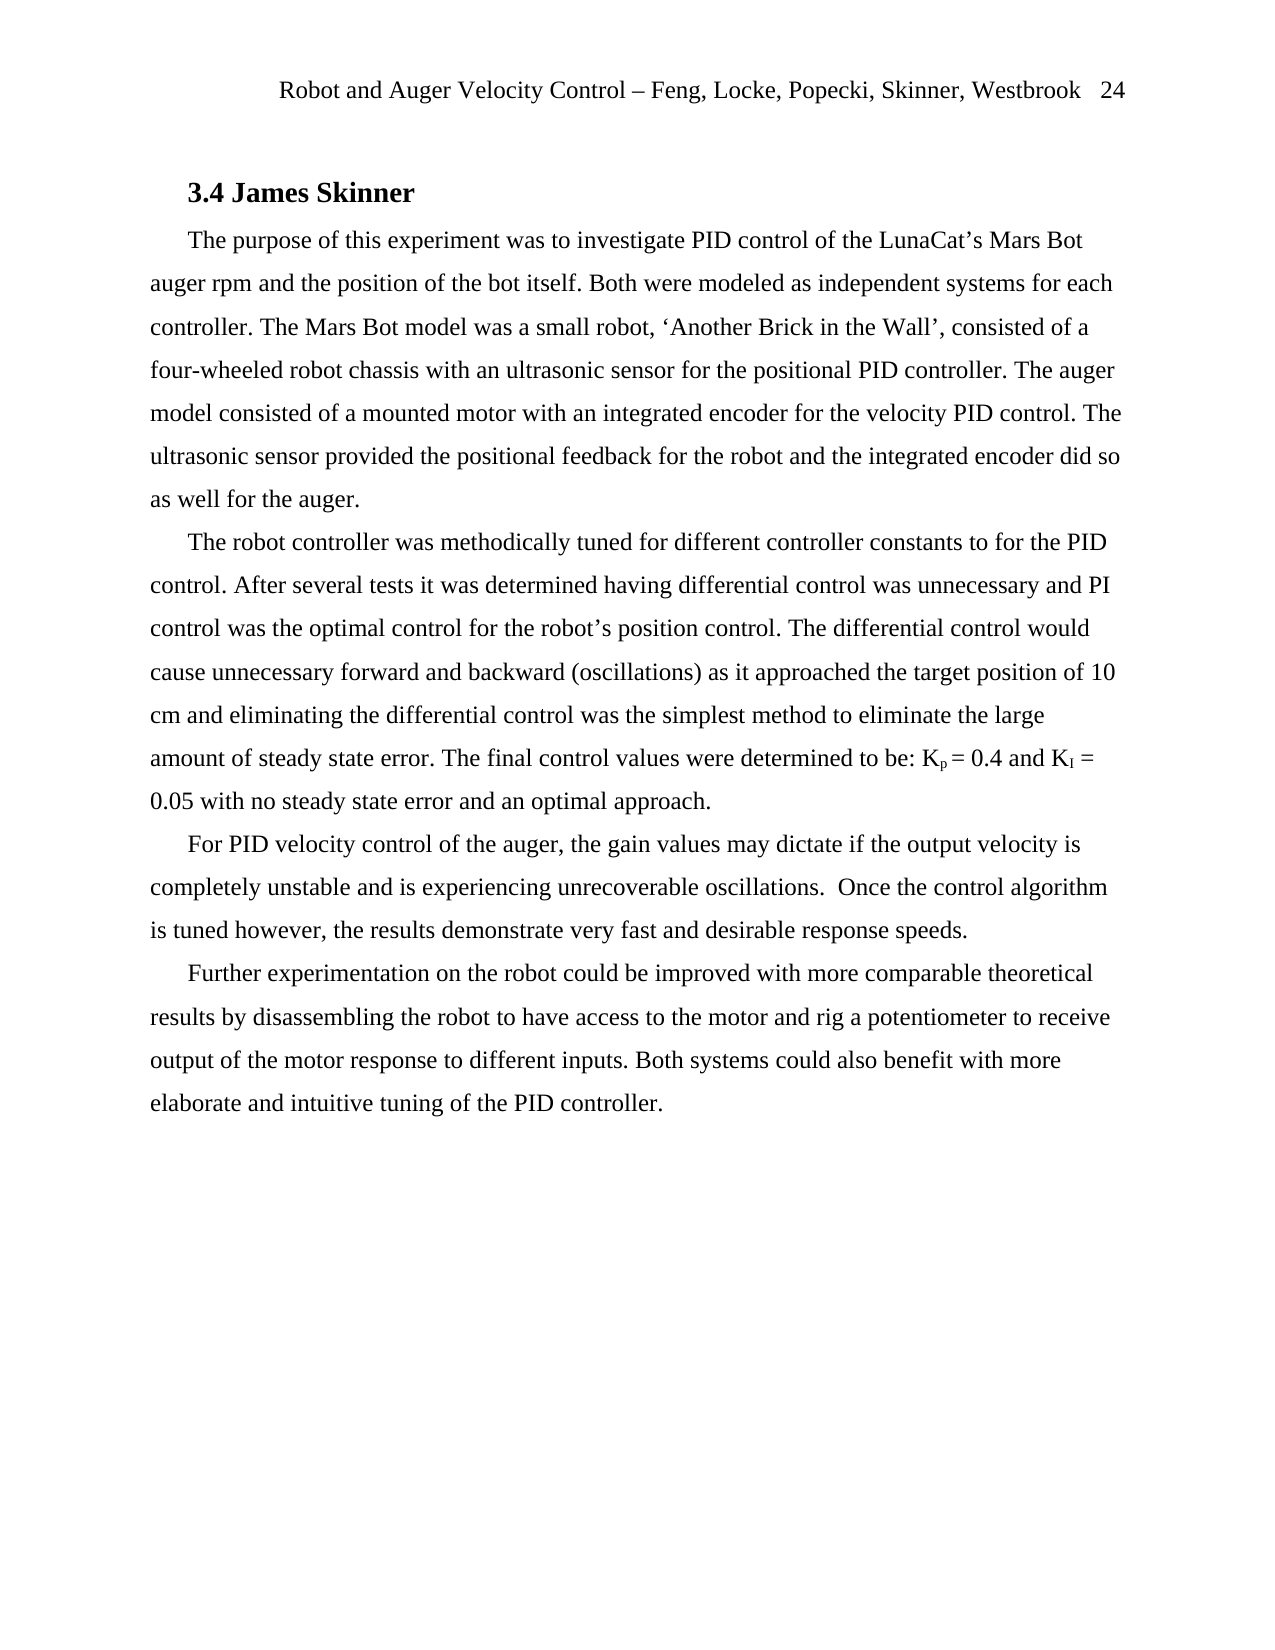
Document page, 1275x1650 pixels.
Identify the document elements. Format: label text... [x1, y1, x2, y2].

text The robot controller was methodically tuned for different controller constants to for the PID control. After several tests it was determined having differential control was unnecessary and PI control was the optimal control for the robot’s position control. The differential control would cause unnecessary forward and backward (oscillations) as it approached the target position of 10 cm and eliminating the differential control was the simplest method to eliminate the large amount of steady state error. The final control values were determined to be: Kp = 0.4 and KI = 0.05 with no steady state error and an optimal approach. [150, 527, 1125, 815]
text Further experimentation on the robot could be improved with more comparable theoretical results by disassembling the robot to have access to the motor and rig a potentiometer to receive output of the motor response to different inputs. Both systems could also benefit with more elaborate and intuitive tuning of the PID controller. [150, 958, 1125, 1117]
text The purpose of this experiment was to investigate PID control of the LunaCat’s Mars Bot auger rpm and the position of the bot itself. Both were modeled as independent systems for each controller. The Mars Bot model was a small robot, ‘Another Brick in the Wall’, consisted of a four-wheeled robot chassis with an ultrasonic sensor for the positional PID controller. The auger model consisted of a mounted motor with an integrated encoder for the velocity PID control. The ultrasonic sensor provided the positional feedback for the robot and the integrated encoder did so as well for the auger. [150, 225, 1125, 513]
subtitle 3.4 James Skinner [150, 175, 1125, 208]
text For PID velocity control of the auger, the gain values may dictate if the output velocity is completely unstable and is experiencing unrecoverable oscillations. Once the control algorithm is tuned however, the results demonstrate very fast and desirable response speeds. [150, 829, 1125, 944]
